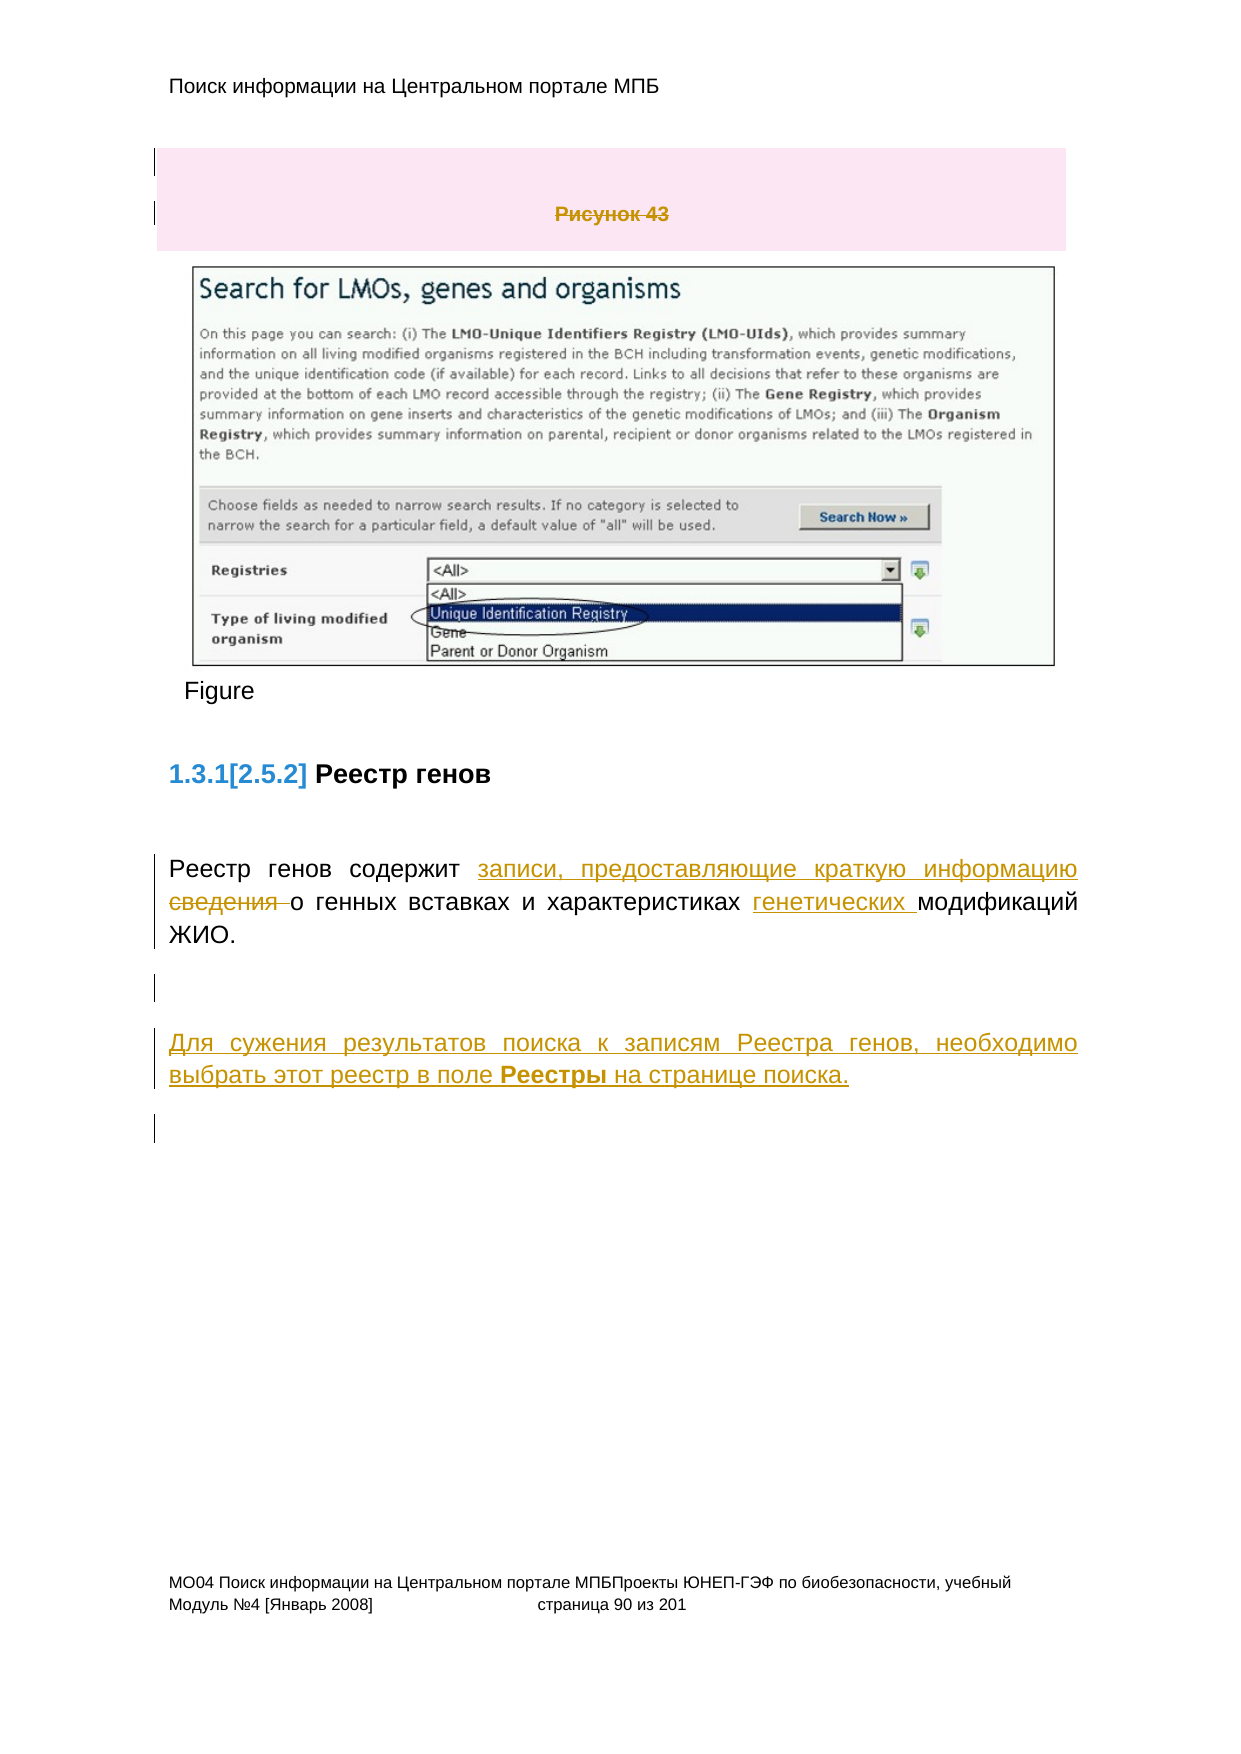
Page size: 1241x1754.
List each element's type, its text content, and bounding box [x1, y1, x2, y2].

text Реестр генов [169, 758, 1078, 789]
text Реестр генов содержит о генных вставках и характеристиках модификаций ЖИО. [169, 854, 1078, 948]
picture [183, 258, 1069, 672]
